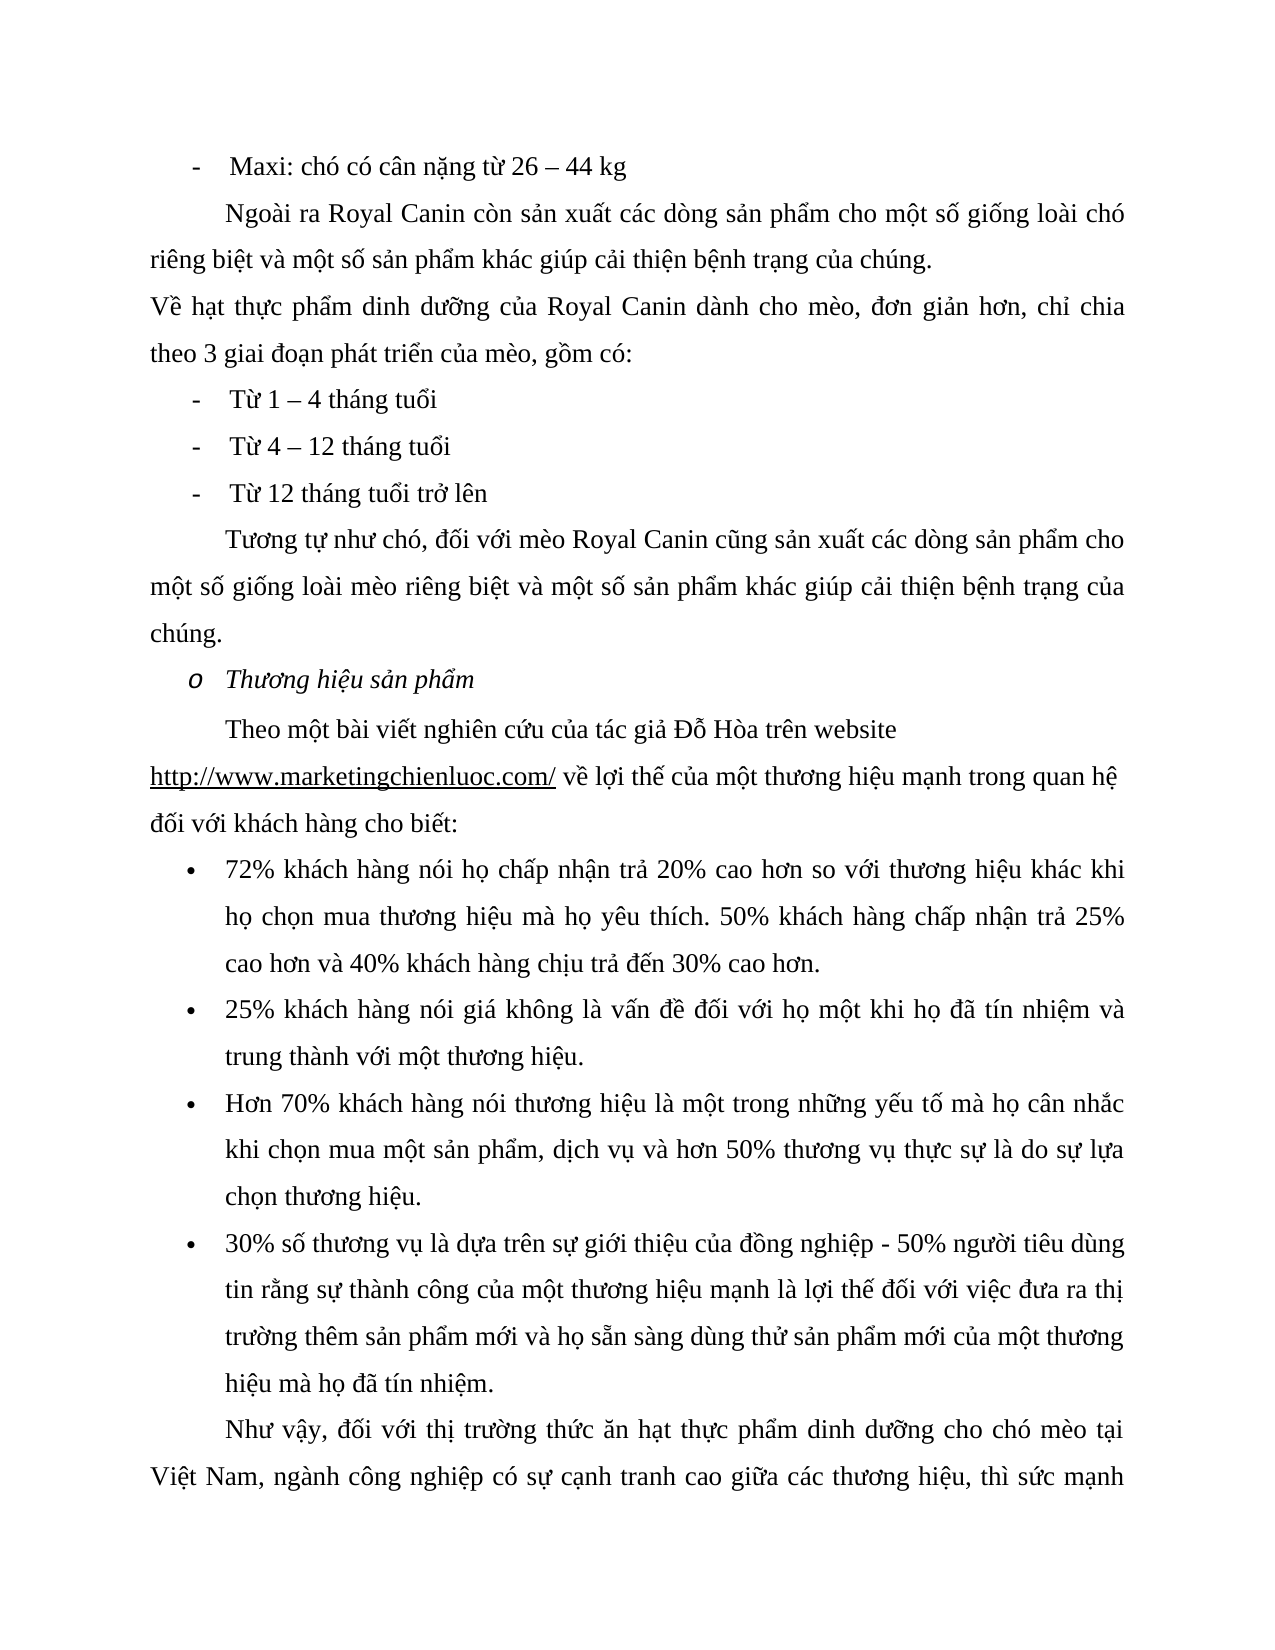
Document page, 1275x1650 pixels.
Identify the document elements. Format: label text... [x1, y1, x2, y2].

list Từ 12 tháng tuổi trở lên [192, 477, 1125, 508]
list Từ 1 – 4 tháng tuổi [192, 383, 1125, 414]
list Hơn 70% khách hàng nói thương hiệu là một trong những yếu tố mà họ cân nhắc khi chọn mua một sản phẩm, dịch vụ và hơn 50% thương vụ thực sự là do sự lựa chọn thương hiệu. [187, 1087, 1125, 1211]
list Từ 4 – 12 tháng tuổi [192, 430, 1125, 461]
list Thương hiệu sản phẩm [187, 663, 1125, 697]
list 72% khách hàng nói họ chấp nhận trả 20% cao hơn so với thương hiệu khác khi họ chọn mua thương hiệu mà họ yêu thích. 50% khách hàng chấp nhận trả 25% cao hơn và 40% khách hàng chịu trả đến 30% cao hơn. [187, 853, 1125, 978]
list 30% số thương vụ là dựa trên sự giới thiệu của đồng nghiệp - 50% người tiêu dùng tin rằng sự thành công của một thương hiệu mạnh là lợi thế đối với việc đưa ra thị trường thêm sản phẩm mới và họ sẵn sàng dùng thử sản phẩm mới của một thương hiệu mà họ đã tín nhiệm. [187, 1227, 1125, 1398]
list 25% khách hàng nói giá không là vấn đề đối với họ một khi họ đã tín nhiệm và trung thành với một thương hiệu. [187, 993, 1125, 1071]
text Theo một bài viết nghiên cứu của tác giả Đỗ Hòa trên website http://www.marketingchienluoc.com/ về lợi thế của một thương hiệu mạnh trong quan hệ đối với khách hàng cho biết: [150, 713, 1125, 838]
list Ngoài ra Royal Canin còn sản xuất các dòng sản phẩm cho một số giống loài chó riêng biệt và một số sản phẩm khác giúp cải thiện bệnh trạng của chúng. [150, 197, 1125, 274]
list Maxi: chó có cân nặng từ 26 – 44 kg [192, 150, 1125, 181]
list Tương tự như chó, đối với mèo Royal Canin cũng sản xuất các dòng sản phẩm cho một số giống loài mèo riêng biệt và một số sản phẩm khác giúp cải thiện bệnh trạng của chúng. [150, 523, 1125, 648]
list Về hạt thực phẩm dinh dưỡng của Royal Canin dành cho mèo, đơn giản hơn, chỉ chia theo 3 giai đoạn phát triển của mèo, gồm có: [150, 290, 1125, 368]
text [150, 1413, 1125, 1491]
